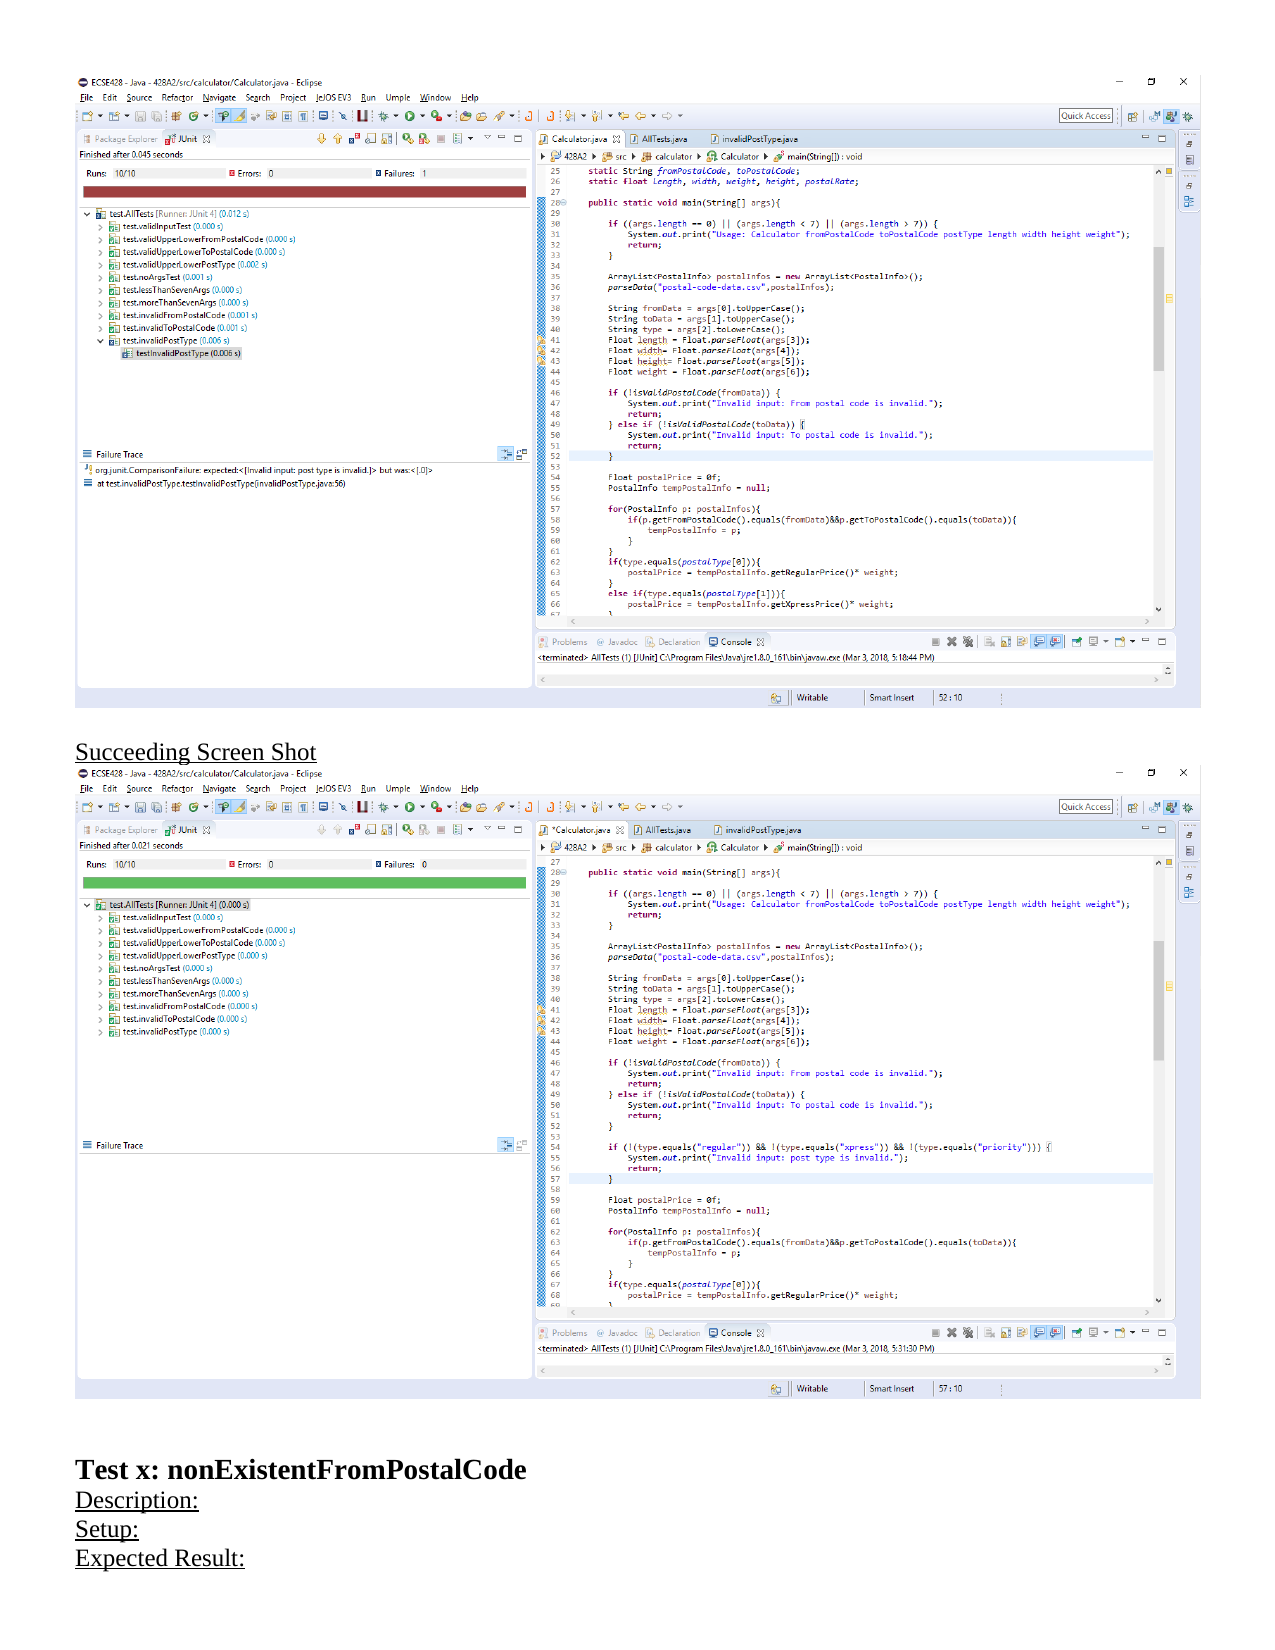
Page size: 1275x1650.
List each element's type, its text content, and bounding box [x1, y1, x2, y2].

text Expected Result: [75, 1543, 1200, 1572]
picture [75, 75, 1200, 708]
text Description: [75, 1485, 1200, 1514]
subtitle Test x: nonExistentFromPostalCode [75, 1452, 1200, 1485]
text Setup: [75, 1514, 1200, 1543]
picture [75, 765, 1200, 1399]
text Succeeding Screen Shot [75, 737, 1200, 765]
